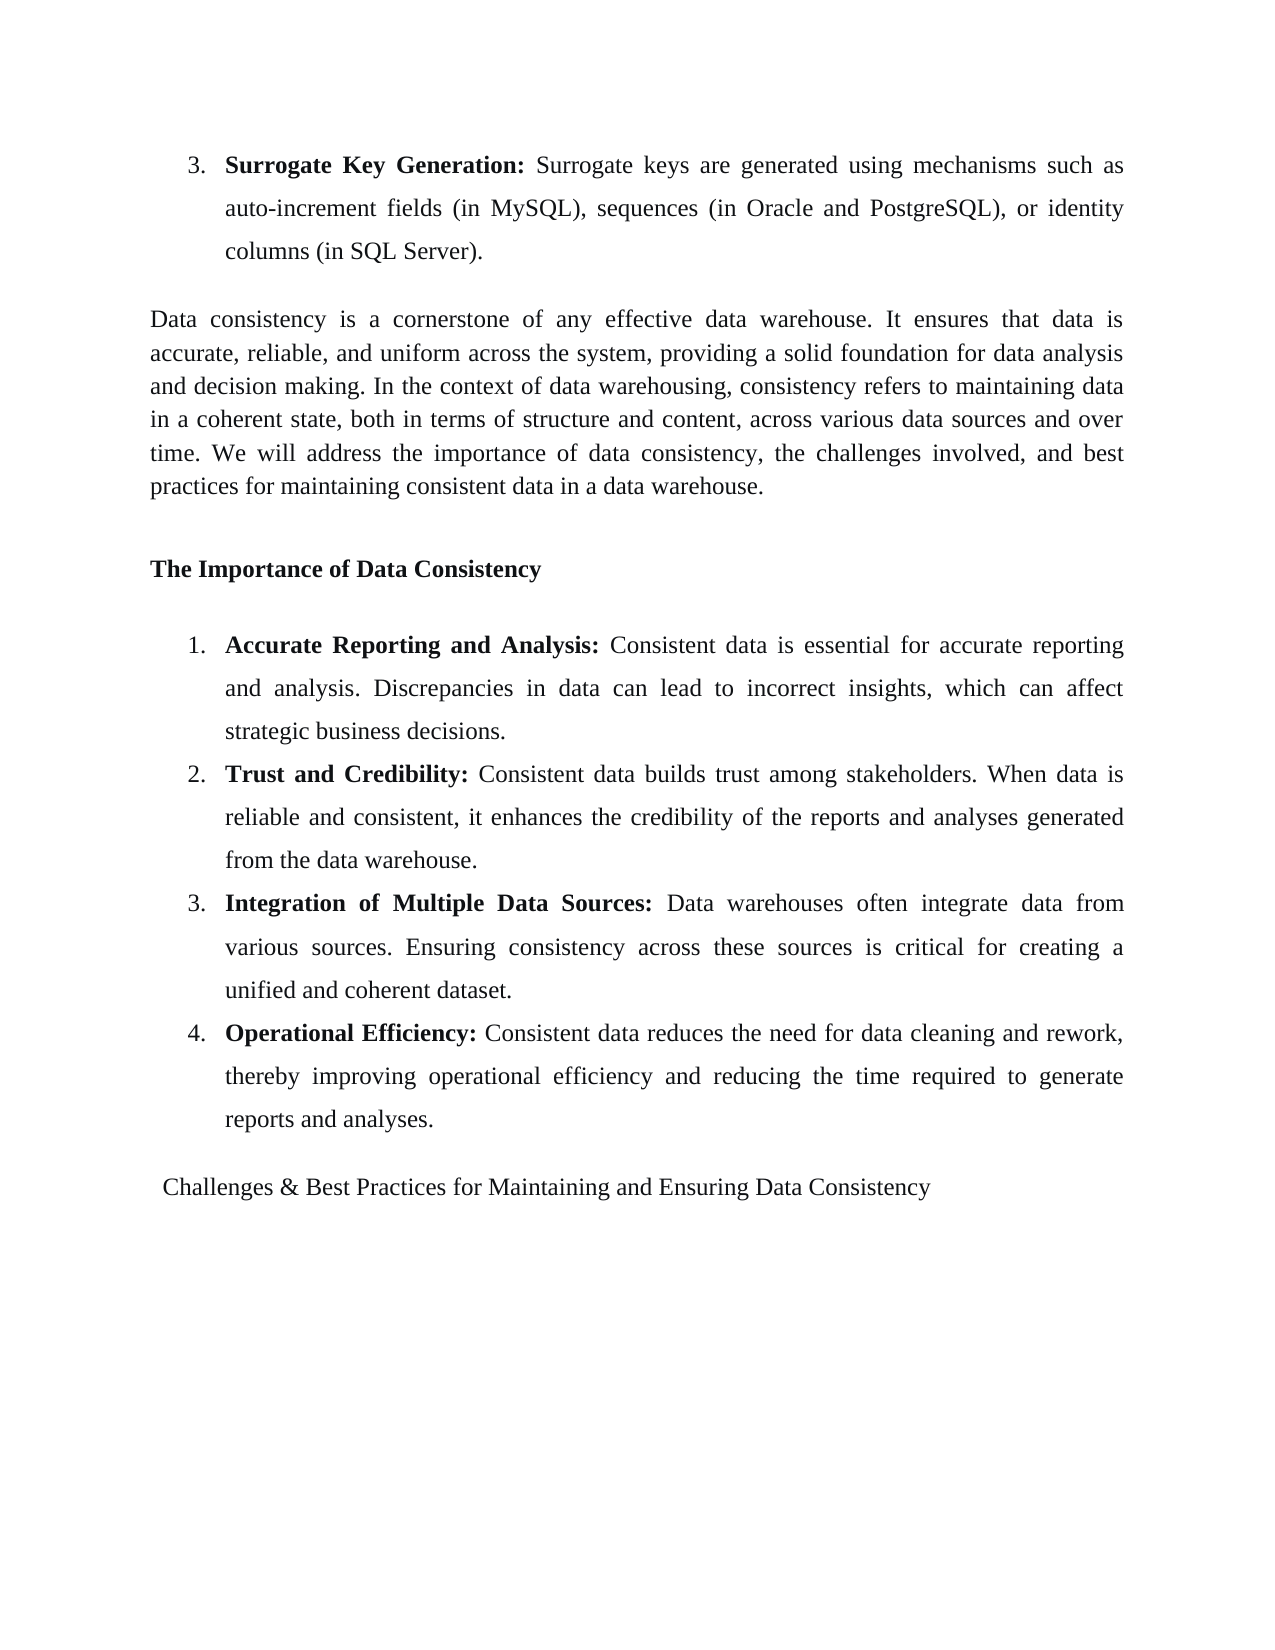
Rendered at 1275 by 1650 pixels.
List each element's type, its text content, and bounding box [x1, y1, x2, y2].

list Accurate Reporting and Analysis: Consistent data is essential for accurate reporting and analysis. Discrepancies in data can lead to incorrect insights, which can affect strategic business decisions. [187, 630, 1125, 745]
list Operational Efficiency: Consistent data reduces the need for data cleaning and rework, thereby improving operational efficiency and reducing the time required to generate reports and analyses. [187, 1018, 1125, 1133]
text Data consistency is a cornerstone of any effective data warehouse. It ensures that data is accurate, reliable, and uniform across the system, providing a solid foundation for data analysis and decision making. In the context of data warehousing, consistency refers to maintaining data in a coherent state, both in terms of structure and content, across various data sources and over time. We will address the importance of data consistency, the challenges involved, and best practices for maintaining consistent data in a data warehouse. [150, 304, 1125, 500]
subtitle The Importance of Data Consistency [150, 554, 1125, 583]
list Trust and Credibility: Consistent data builds trust among stakeholders. When data is reliable and consistent, it enhances the credibility of the reports and analyses generated from the data warehouse. [187, 759, 1125, 874]
list Surrogate Key Generation: Surrogate keys are generated using mechanisms such as auto-increment fields (in MySQL), sequences (in Oracle and PostgreSQL), or identity columns (in SQL Server). [187, 150, 1125, 265]
list Integration of Multiple Data Sources: Data warehouses often integrate data from various sources. Ensuring consistency across these sources is critical for creating a unified and coherent dataset. [187, 888, 1125, 1003]
text Challenges & Best Practices for Maintaining and Ensuring Data Consistency [150, 1172, 1125, 1201]
